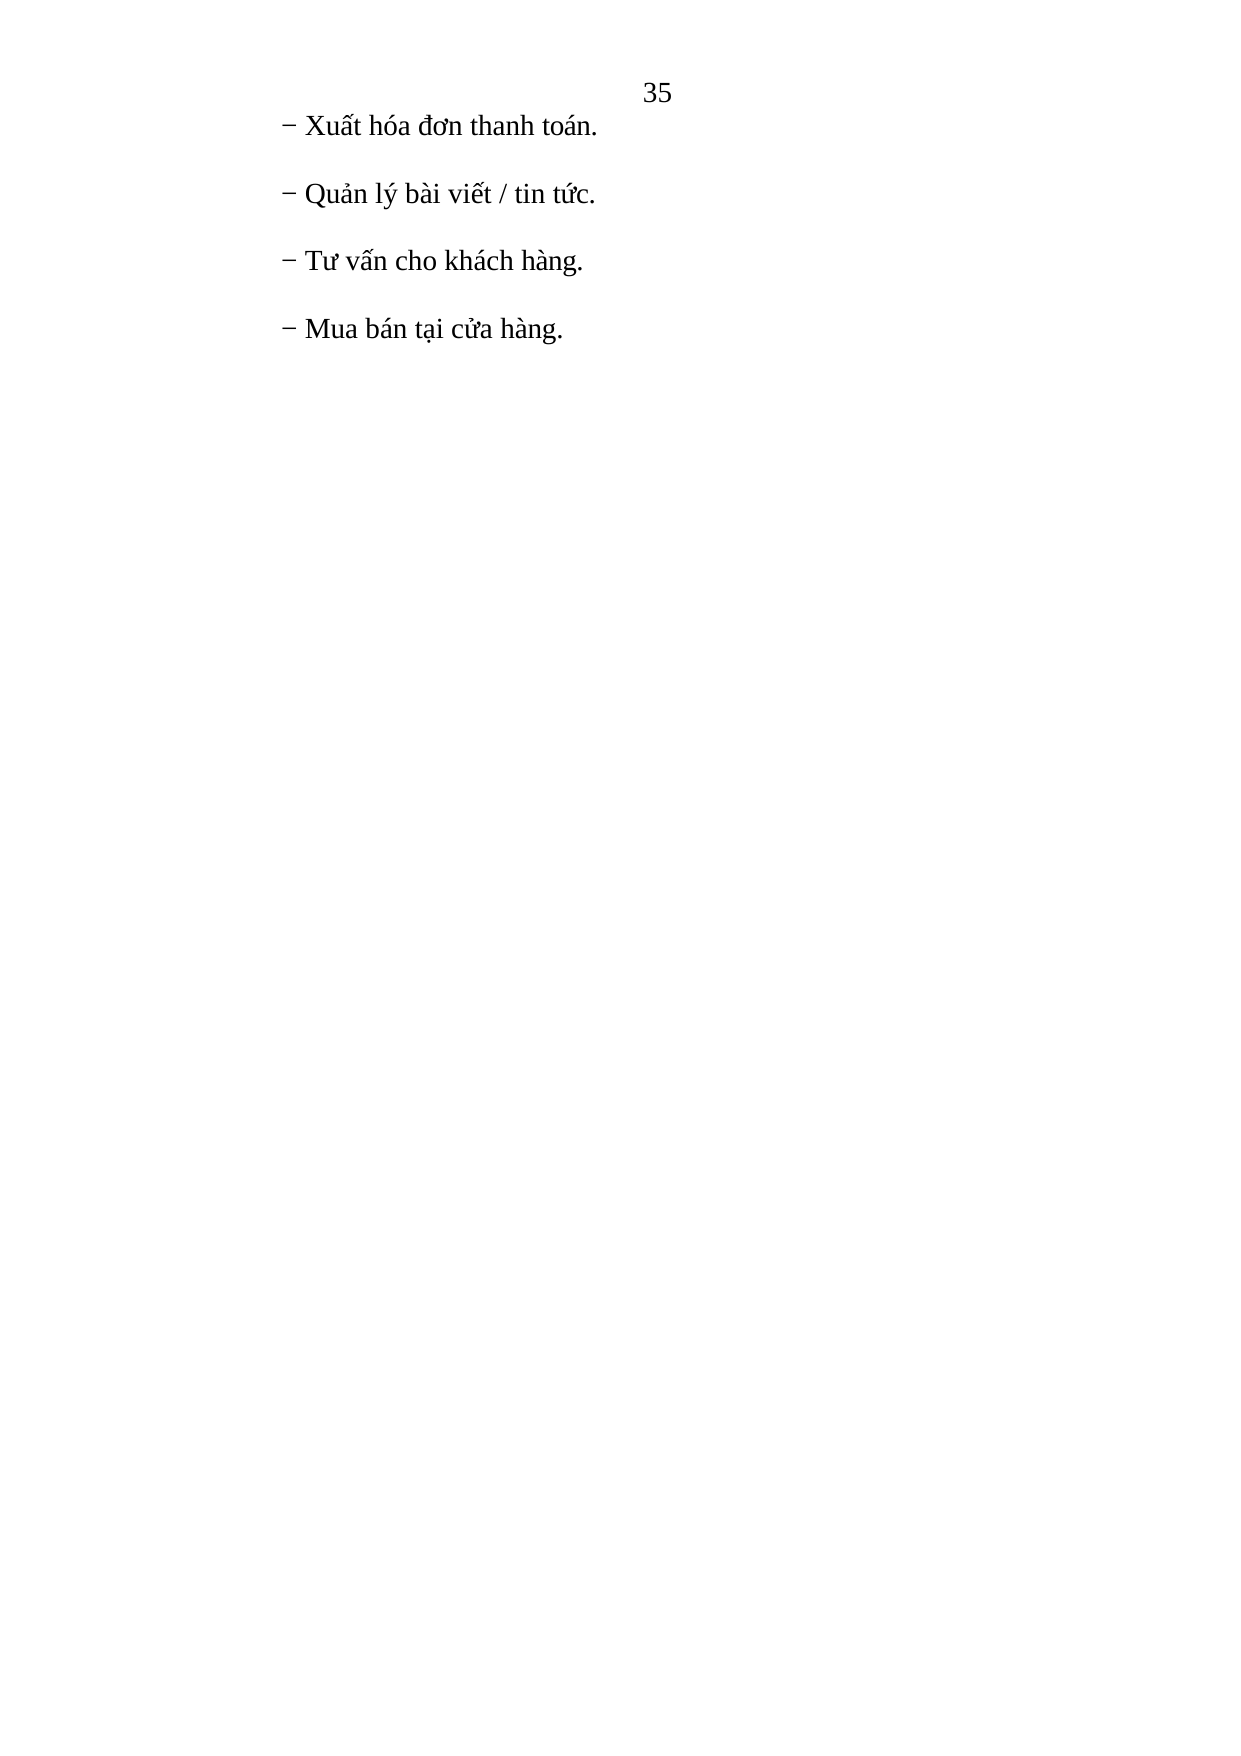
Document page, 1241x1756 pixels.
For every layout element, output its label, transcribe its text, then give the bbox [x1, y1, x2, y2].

text − Tư vấn cho khách hàng. [281, 243, 1137, 277]
text − Quản lý bài viết / tin tức. [281, 176, 1137, 209]
text − Xuất hóa đơn thanh toán. [281, 108, 1137, 142]
text − Mua bán tại cửa hàng. [281, 311, 1137, 344]
